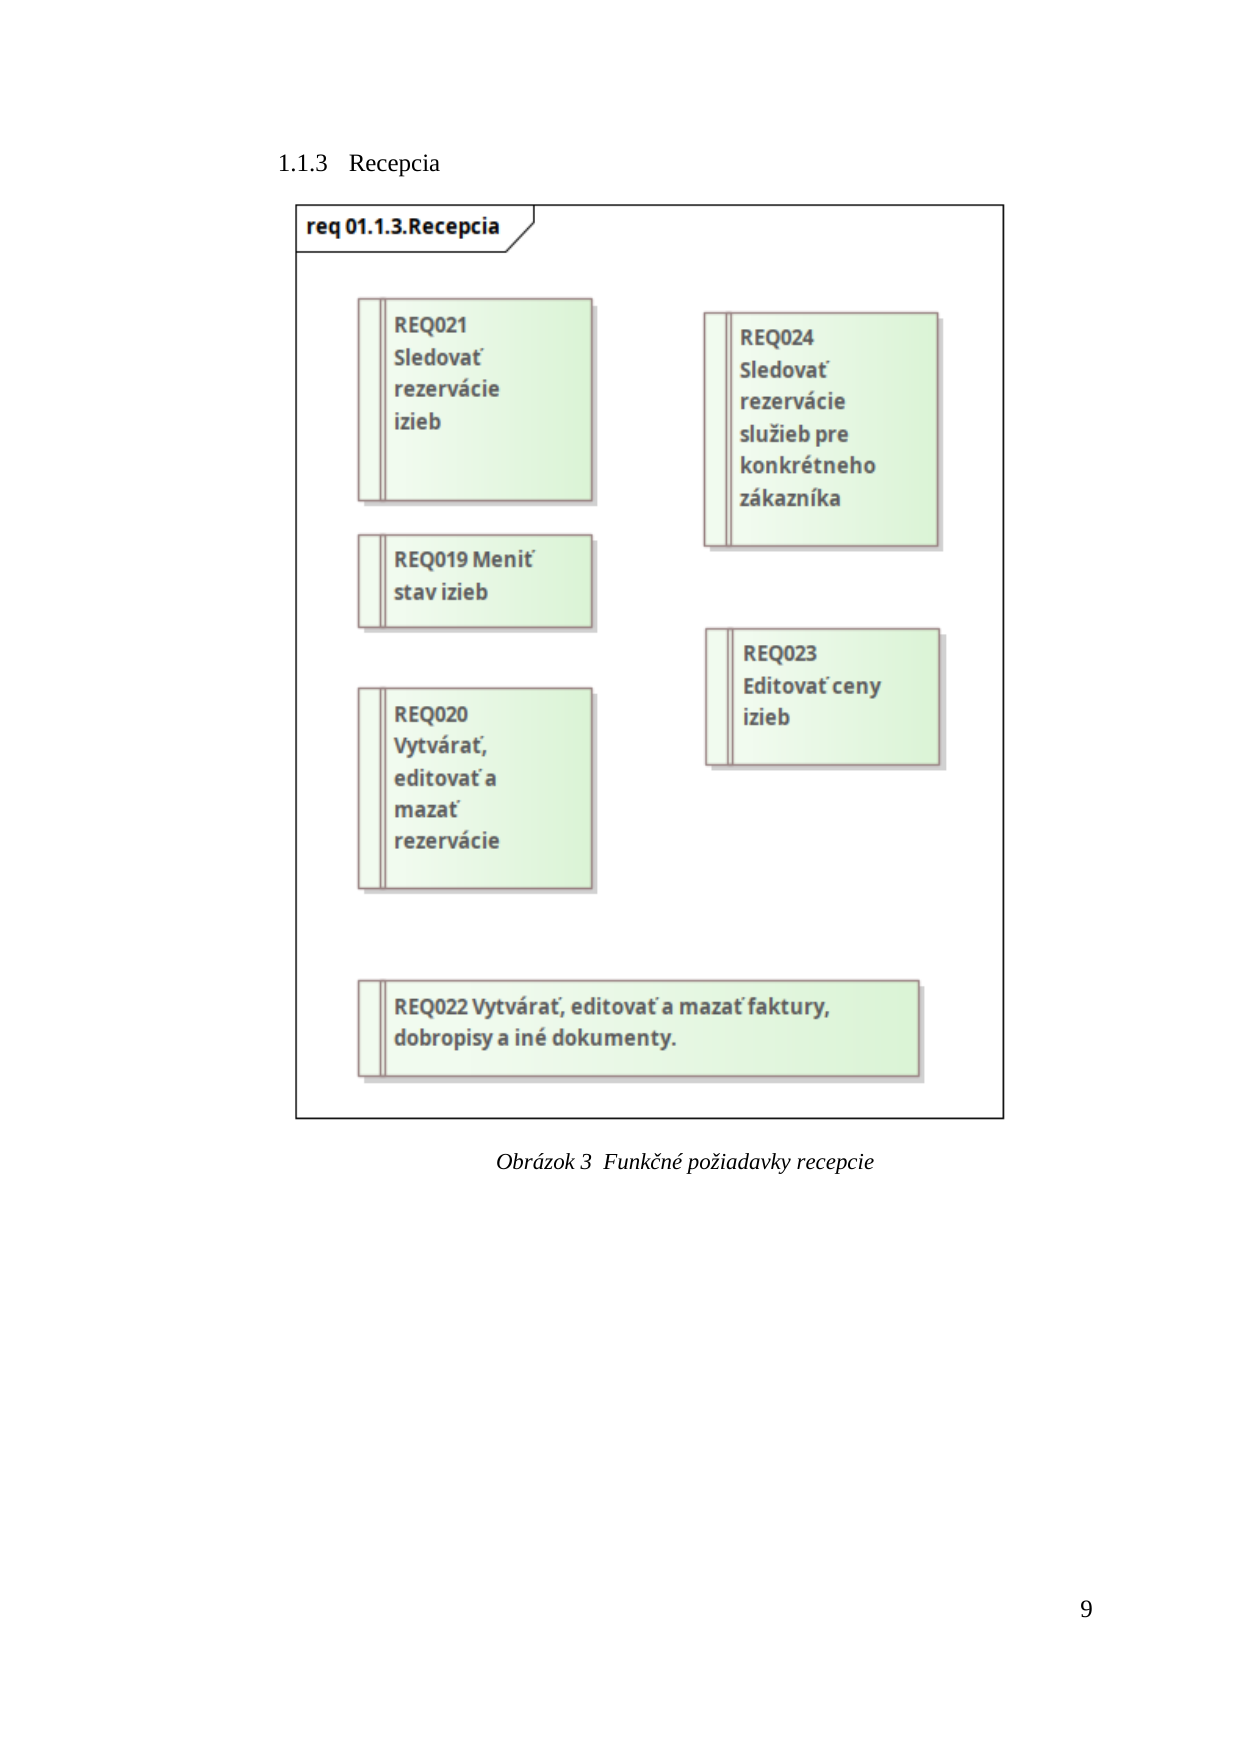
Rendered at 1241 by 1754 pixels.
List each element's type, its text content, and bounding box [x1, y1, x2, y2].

picture [294, 203, 1005, 1121]
subtitle 1.1.3 Recepcia [207, 148, 1092, 176]
